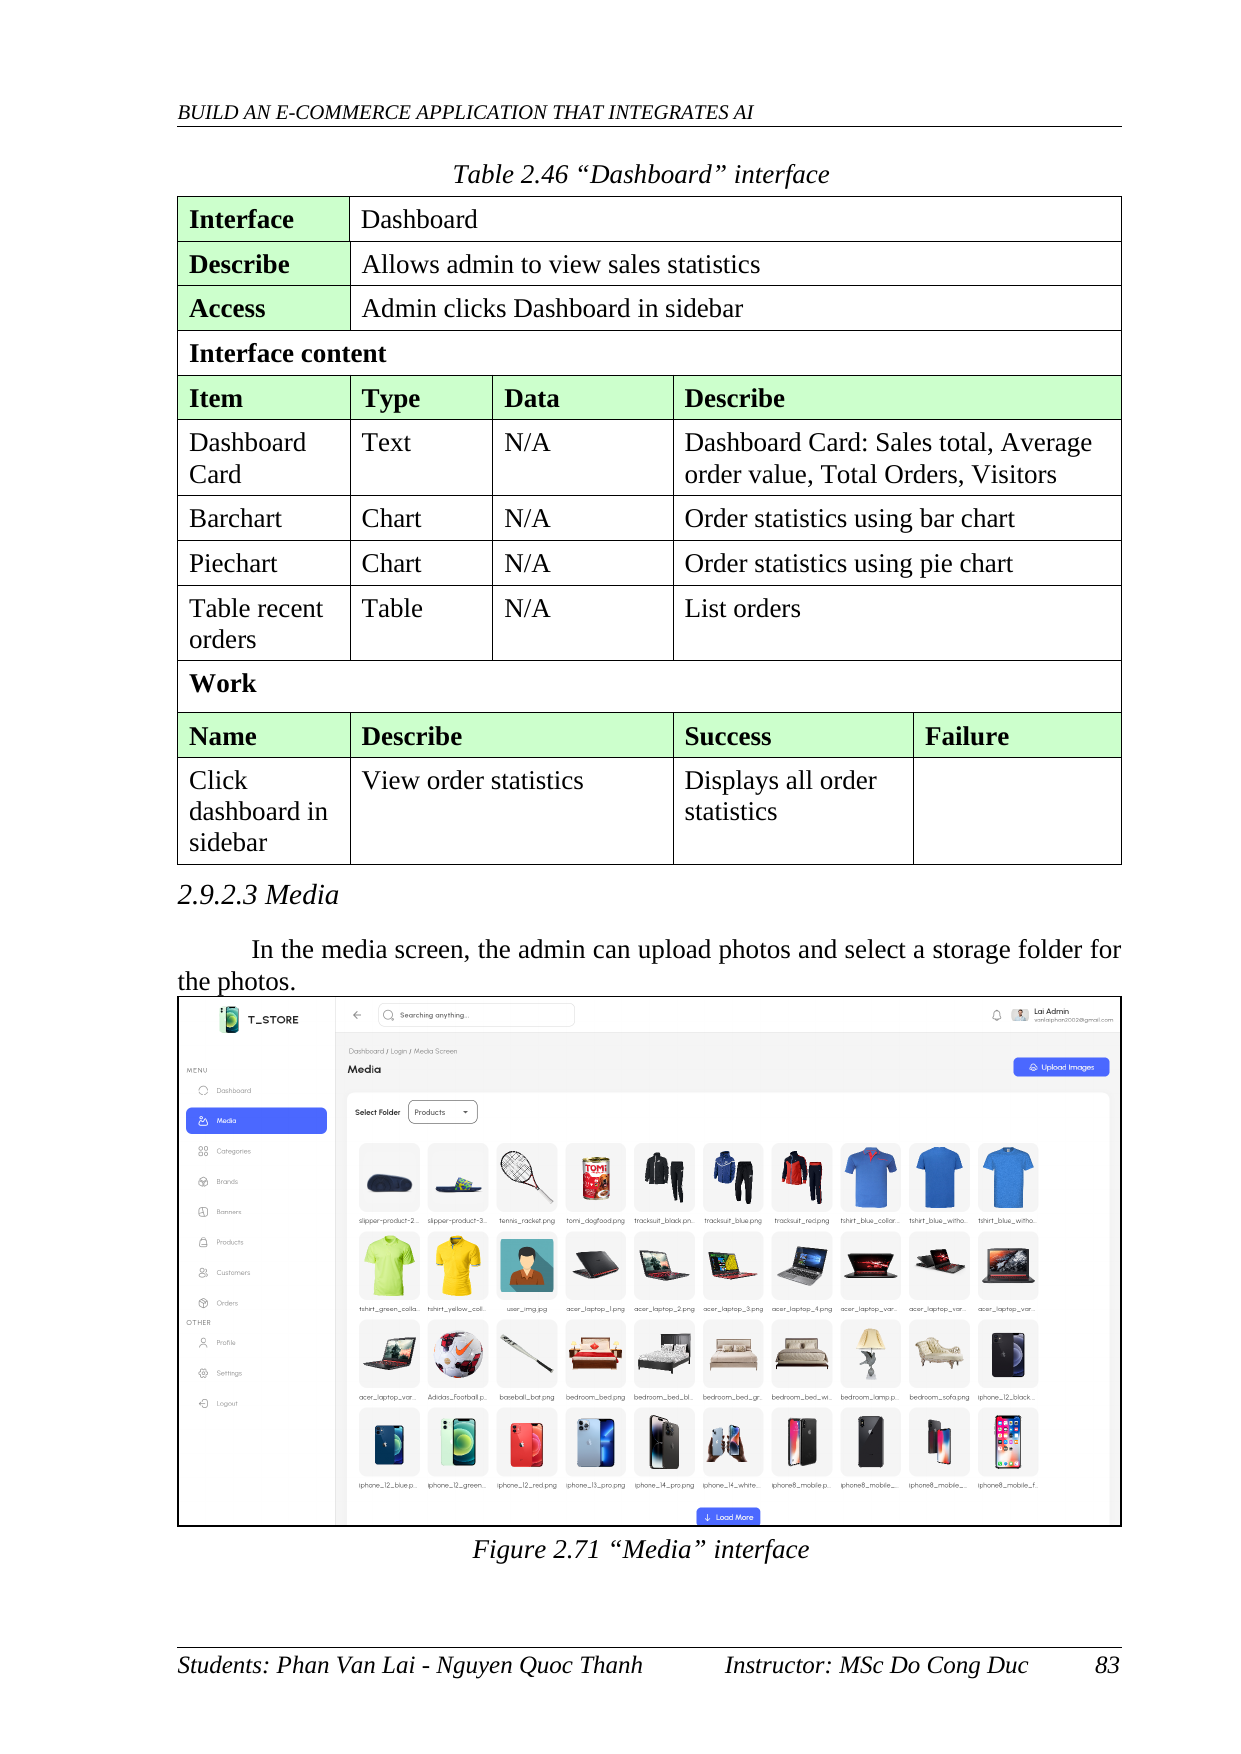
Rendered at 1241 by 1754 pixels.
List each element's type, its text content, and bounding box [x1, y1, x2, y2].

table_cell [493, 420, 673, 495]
text In the media screen, the admin can upload photos and select a storage folder for the photos. [177, 933, 1122, 996]
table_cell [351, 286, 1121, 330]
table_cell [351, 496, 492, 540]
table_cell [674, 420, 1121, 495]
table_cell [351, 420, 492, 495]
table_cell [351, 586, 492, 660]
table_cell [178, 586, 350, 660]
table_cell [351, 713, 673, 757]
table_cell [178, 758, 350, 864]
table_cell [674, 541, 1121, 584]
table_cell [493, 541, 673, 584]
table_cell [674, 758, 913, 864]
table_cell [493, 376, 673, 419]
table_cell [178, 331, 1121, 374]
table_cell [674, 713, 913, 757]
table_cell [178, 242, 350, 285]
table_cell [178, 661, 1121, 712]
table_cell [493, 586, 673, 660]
picture [179, 997, 1120, 1525]
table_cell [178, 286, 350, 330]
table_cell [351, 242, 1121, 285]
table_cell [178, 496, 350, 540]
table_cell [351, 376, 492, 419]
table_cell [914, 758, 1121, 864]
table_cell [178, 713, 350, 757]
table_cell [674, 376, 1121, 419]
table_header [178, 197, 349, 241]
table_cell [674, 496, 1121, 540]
subtitle Media [177, 877, 1122, 911]
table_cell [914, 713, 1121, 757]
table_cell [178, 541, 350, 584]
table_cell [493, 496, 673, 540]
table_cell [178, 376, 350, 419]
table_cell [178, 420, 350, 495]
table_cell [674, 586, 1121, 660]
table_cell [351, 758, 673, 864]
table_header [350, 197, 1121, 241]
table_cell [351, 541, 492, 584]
